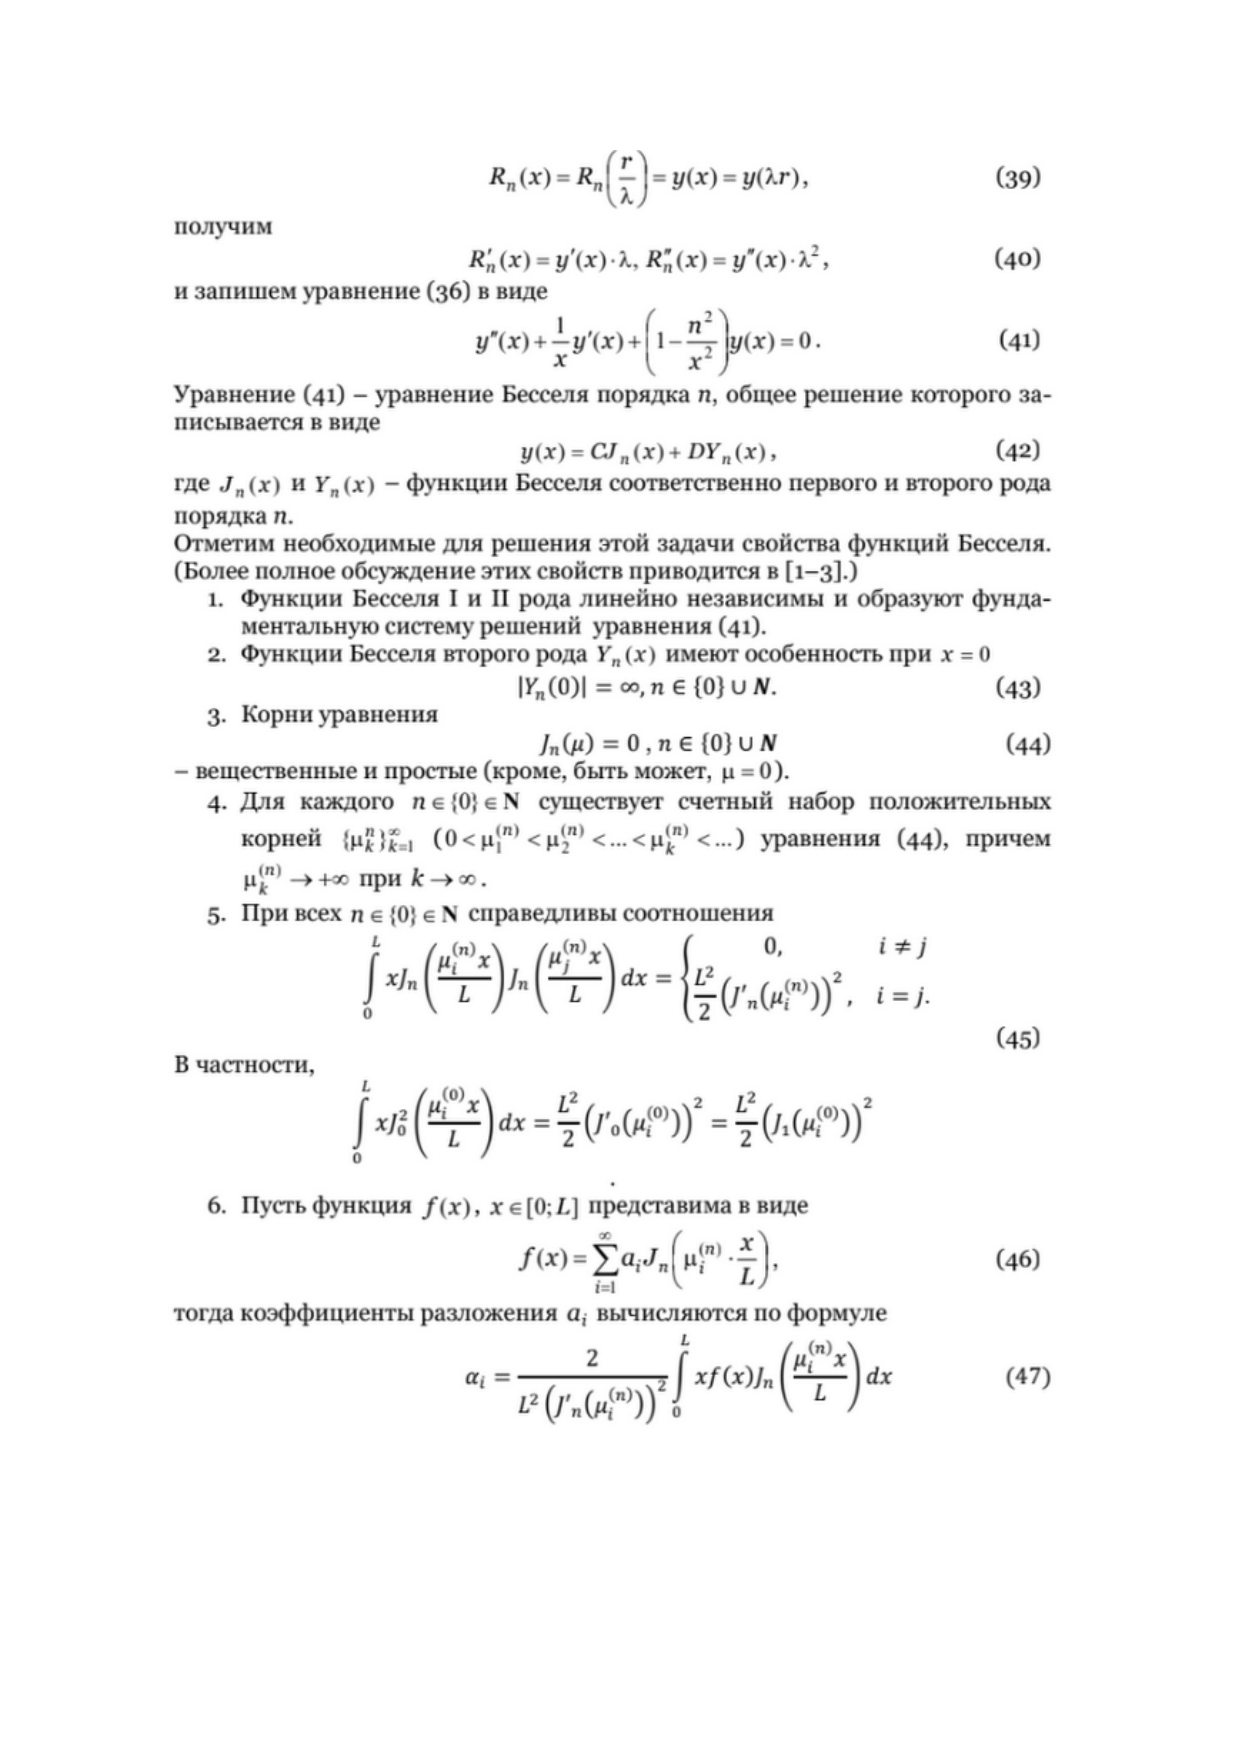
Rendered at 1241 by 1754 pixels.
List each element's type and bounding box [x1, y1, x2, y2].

picture [150, 150, 1091, 1442]
